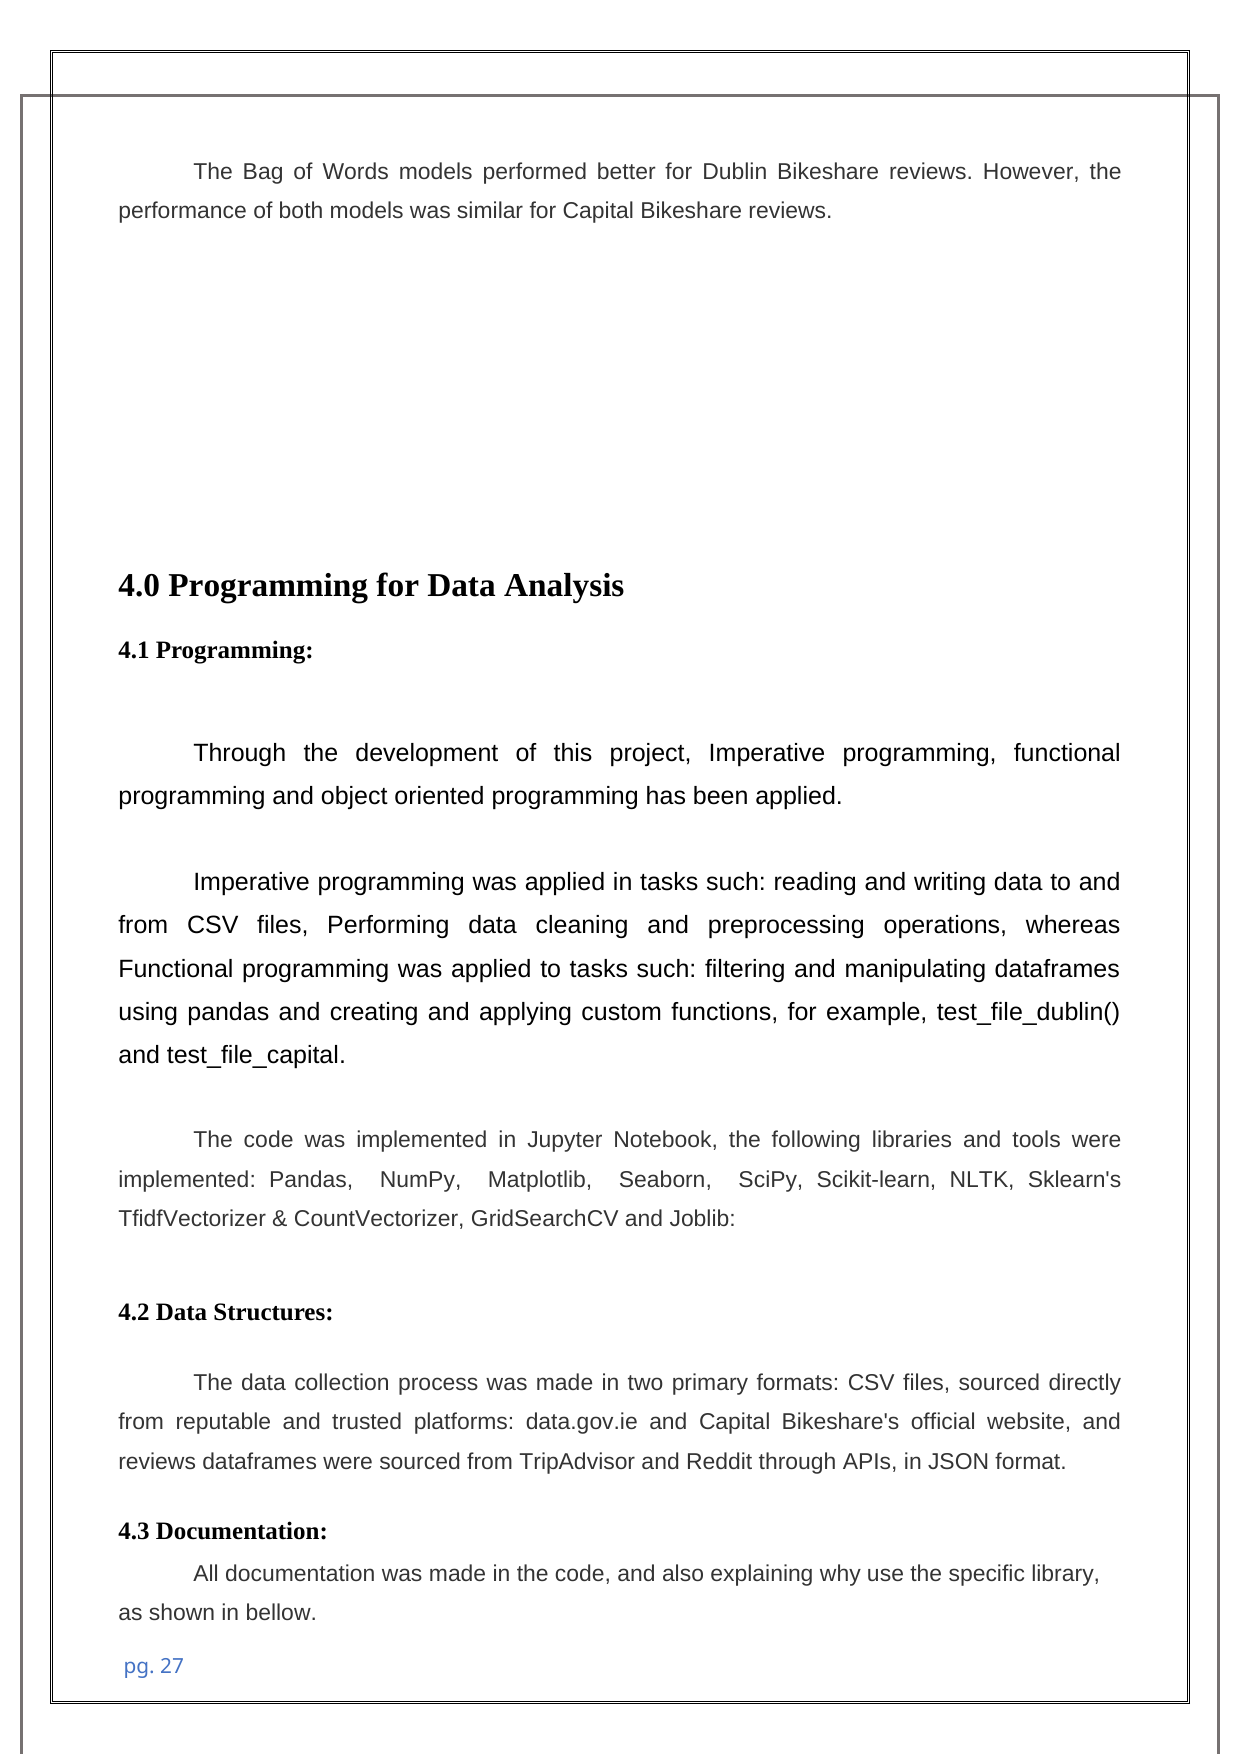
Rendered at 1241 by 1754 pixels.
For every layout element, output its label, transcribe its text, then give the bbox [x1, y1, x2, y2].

text The code was implemented in Jupyter Notebook, the following libraries and tools were implemented: Pandas, NumPy, Matplotlib, Seaborn, SciPy, Scikit-learn, NLTK, Sklearn's TfidfVectorizer & CountVectorizer, GridSearchCV and Joblib: [118, 1126, 1122, 1231]
subtitle 4.0 Programming for Data Analysis [118, 565, 1122, 603]
subtitle 4.3 Documentation: [118, 1516, 1122, 1545]
text The Bag of Words models performed better for Dublin Bikeshare reviews. However, the performance of both models was similar for Capital Bikeshare reviews. [118, 158, 1122, 223]
text Imperative programming was applied in tasks such: reading and writing data to and from CSV files, Performing data cleaning and preprocessing operations, whereas Functional programming was applied to tasks such: filtering and manipulating dataframes using pandas and creating and applying custom functions, for example, test_file_dublin() and test_file_capital. [118, 867, 1122, 1069]
subtitle 4.1 Programming: [118, 635, 1122, 664]
text The data collection process was made in two primary formats: CSV files, sourced directly from reputable and trusted platforms: data.gov.ie and Capital Bikeshare's official website, and reviews dataframes were sourced from TripAdvisor and Reddit through APIs, in JSON format. [118, 1369, 1122, 1474]
subtitle 4.2 Data Structures: [118, 1297, 1122, 1325]
text All documentation was made in the code, and also explaining why use the specific library, as shown in bellow. [118, 1559, 1122, 1625]
text Through the development of this project, Imperative programming, functional programming and object oriented programming has been applied. [118, 738, 1122, 810]
